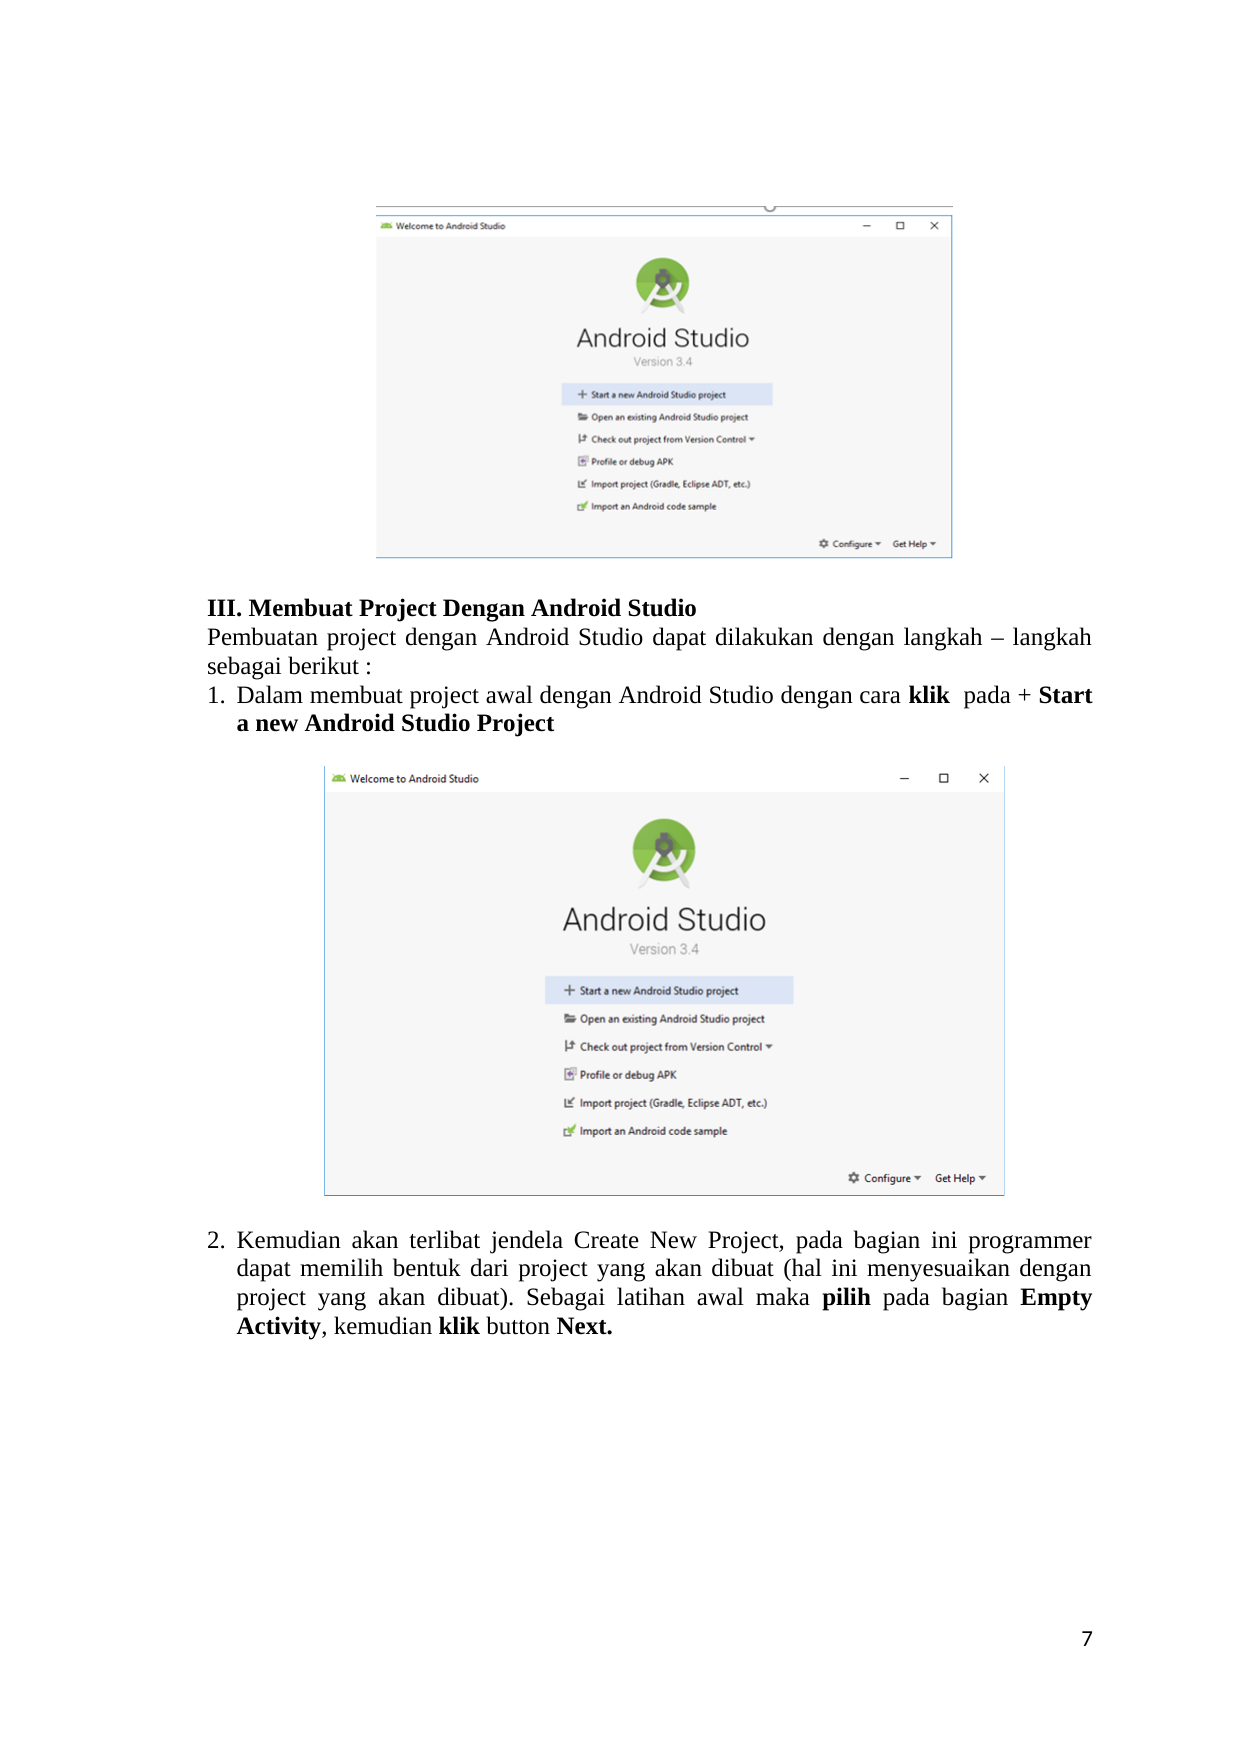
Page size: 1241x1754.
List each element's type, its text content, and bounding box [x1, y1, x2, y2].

list Kemudian akan terlibat jendela Create New Project, pada bagian ini programmer dapat memilih bentuk dari project yang akan dibuat (hal ini menyesuaikan dengan project yang akan dibuat). Sebagai latihan awal maka pilih pada bagian Empty Activity, kemudian klik button Next. [207, 1225, 1092, 1340]
list Pembuatan project dengan Android Studio dapat dilakukan dengan langkah – langkah sebagai berikut : [207, 622, 1092, 680]
list III. Membuat Project Dengan Android Studio [207, 593, 1092, 622]
picture [324, 766, 1005, 1196]
picture [376, 206, 953, 565]
list Dalam membuat project awal dengan Android Studio dengan cara klik pada + Start a new Android Studio Project [207, 680, 1092, 737]
